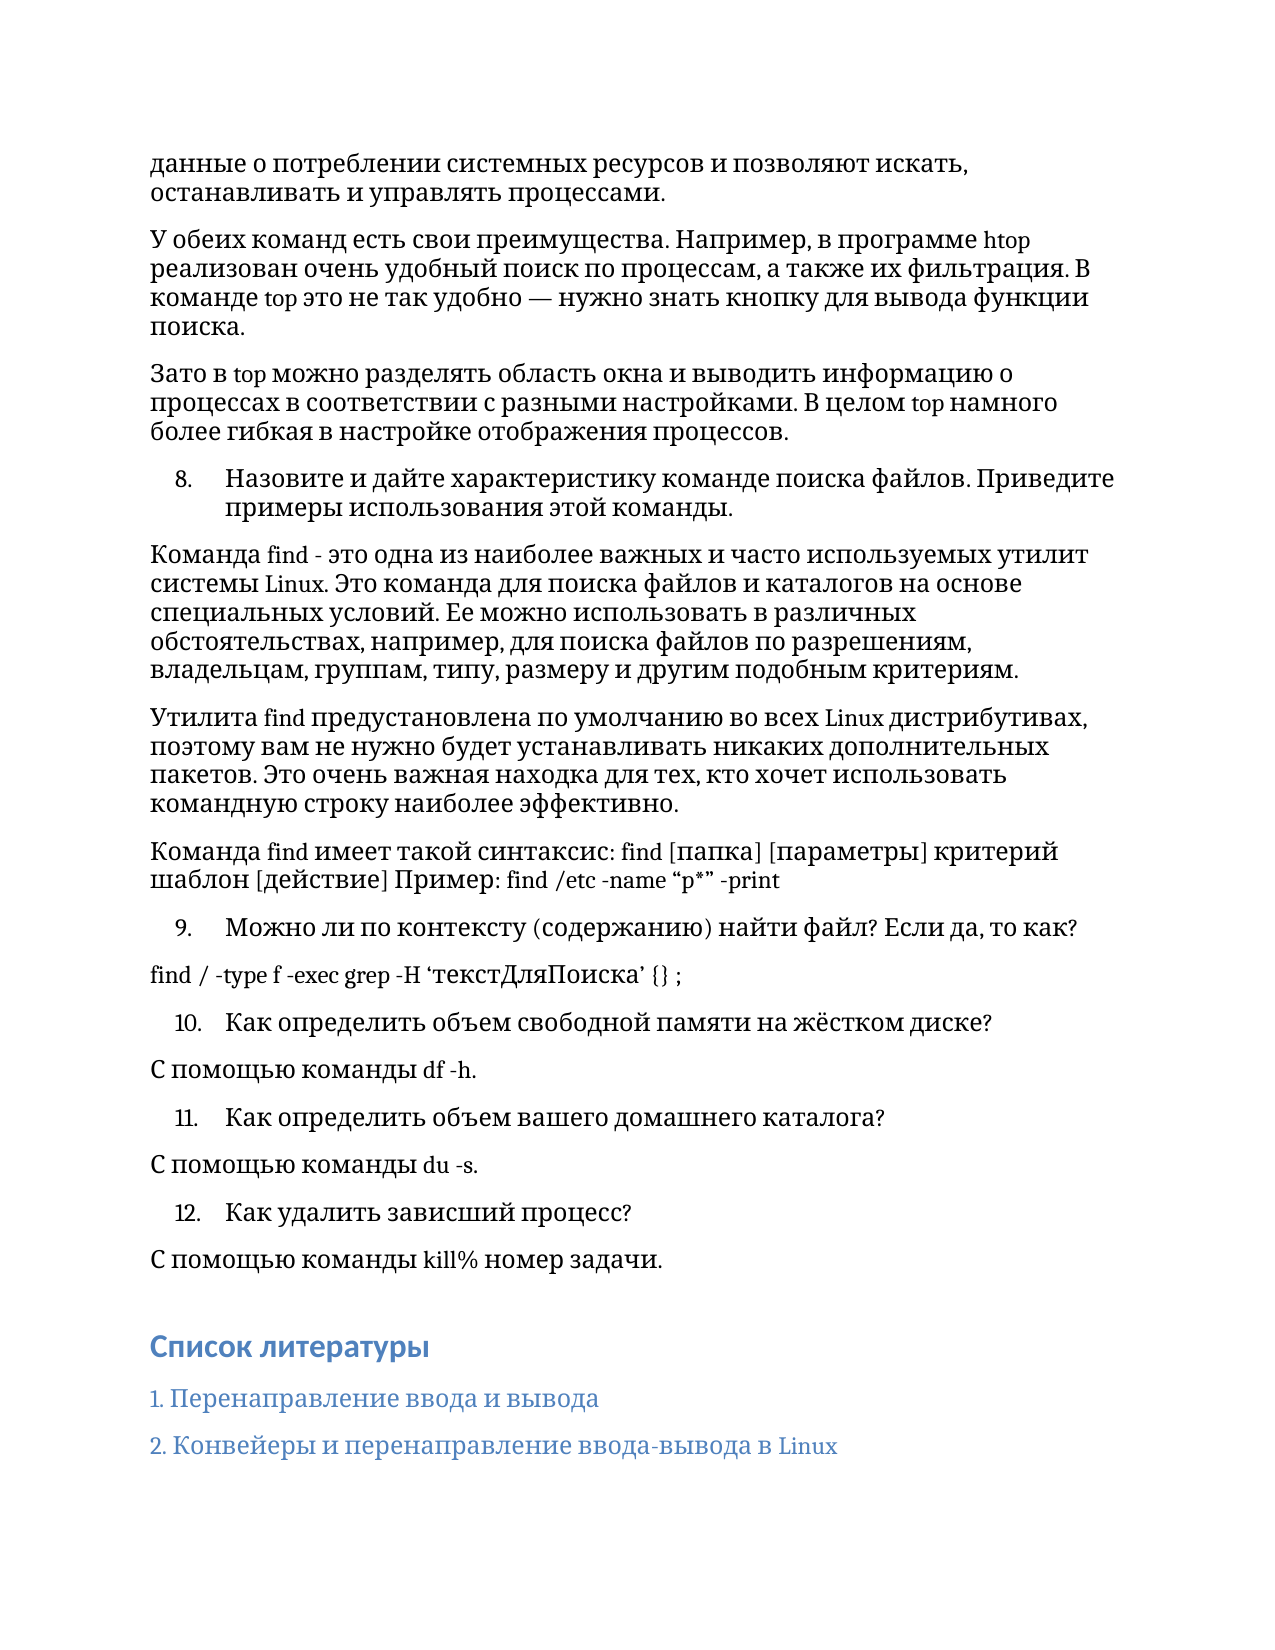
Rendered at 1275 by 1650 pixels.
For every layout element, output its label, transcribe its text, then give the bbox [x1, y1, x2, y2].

text С помощью команды du -s. [150, 1151, 1125, 1180]
text У обеих команд есть свои преимущества. Например, в программе htop реализован очень удобный поиск по процессам, а также их фильтрация. В команде top это не так удобно — нужно знать кнопку для вывода функции поиска. [150, 226, 1125, 341]
list Как удалить зависший процесс? [175, 1199, 1125, 1227]
list Как определить объем вашего домашнего каталога? [175, 1104, 1125, 1132]
list Можно ли по контексту (содержанию) найти файл? Если да, то как? [175, 914, 1125, 942]
list Как определить объем свободной памяти на жёстком диске? [175, 1009, 1125, 1037]
list Назовите и дайте характеристику команде поиска файлов. Приведите примеры использования этой команды. [175, 465, 1125, 522]
text 2. Конвейеры и перенаправление ввода-вывода в Linux [150, 1432, 1125, 1461]
text find / -type f -exec grep -H ‘текстДляПоиска’ {} ; [150, 961, 1125, 990]
text Команда find имеет такой синтаксис: find [папка] [параметры] критерий шаблон [действие] Пример: find /etc -name “p*” -print [150, 837, 1125, 895]
text С помощью команды kill% номер задачи. [150, 1246, 1125, 1275]
text С помощью команды df -h. [150, 1056, 1125, 1085]
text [150, 150, 1125, 207]
text Утилита find предустановлена по умолчанию во всех Linux дистрибутивах, поэтому вам не нужно будет устанавливать никаких дополнительных пакетов. Это очень важная находка для тех, кто хочет использовать командную строку наиболее эффективно. [150, 704, 1125, 819]
text 1. Перенаправление ввода и вывода [150, 1384, 1125, 1413]
subtitle Список литературы [150, 1325, 1125, 1366]
text Команда find - это одна из наиболее важных и часто используемых утилит системы Linux. Это команда для поиска файлов и каталогов на основе специальных условий. Ее можно использовать в различных обстоятельствах, например, для поиска файлов по разрешениям, владельцам, группам, типу, размеру и другим подобным критериям. [150, 541, 1125, 685]
text Зато в top можно разделять область окна и выводить информацию о процессах в соответствии с разными настройками. В целом top намного более гибкая в настройке отображения процессов. [150, 360, 1125, 446]
